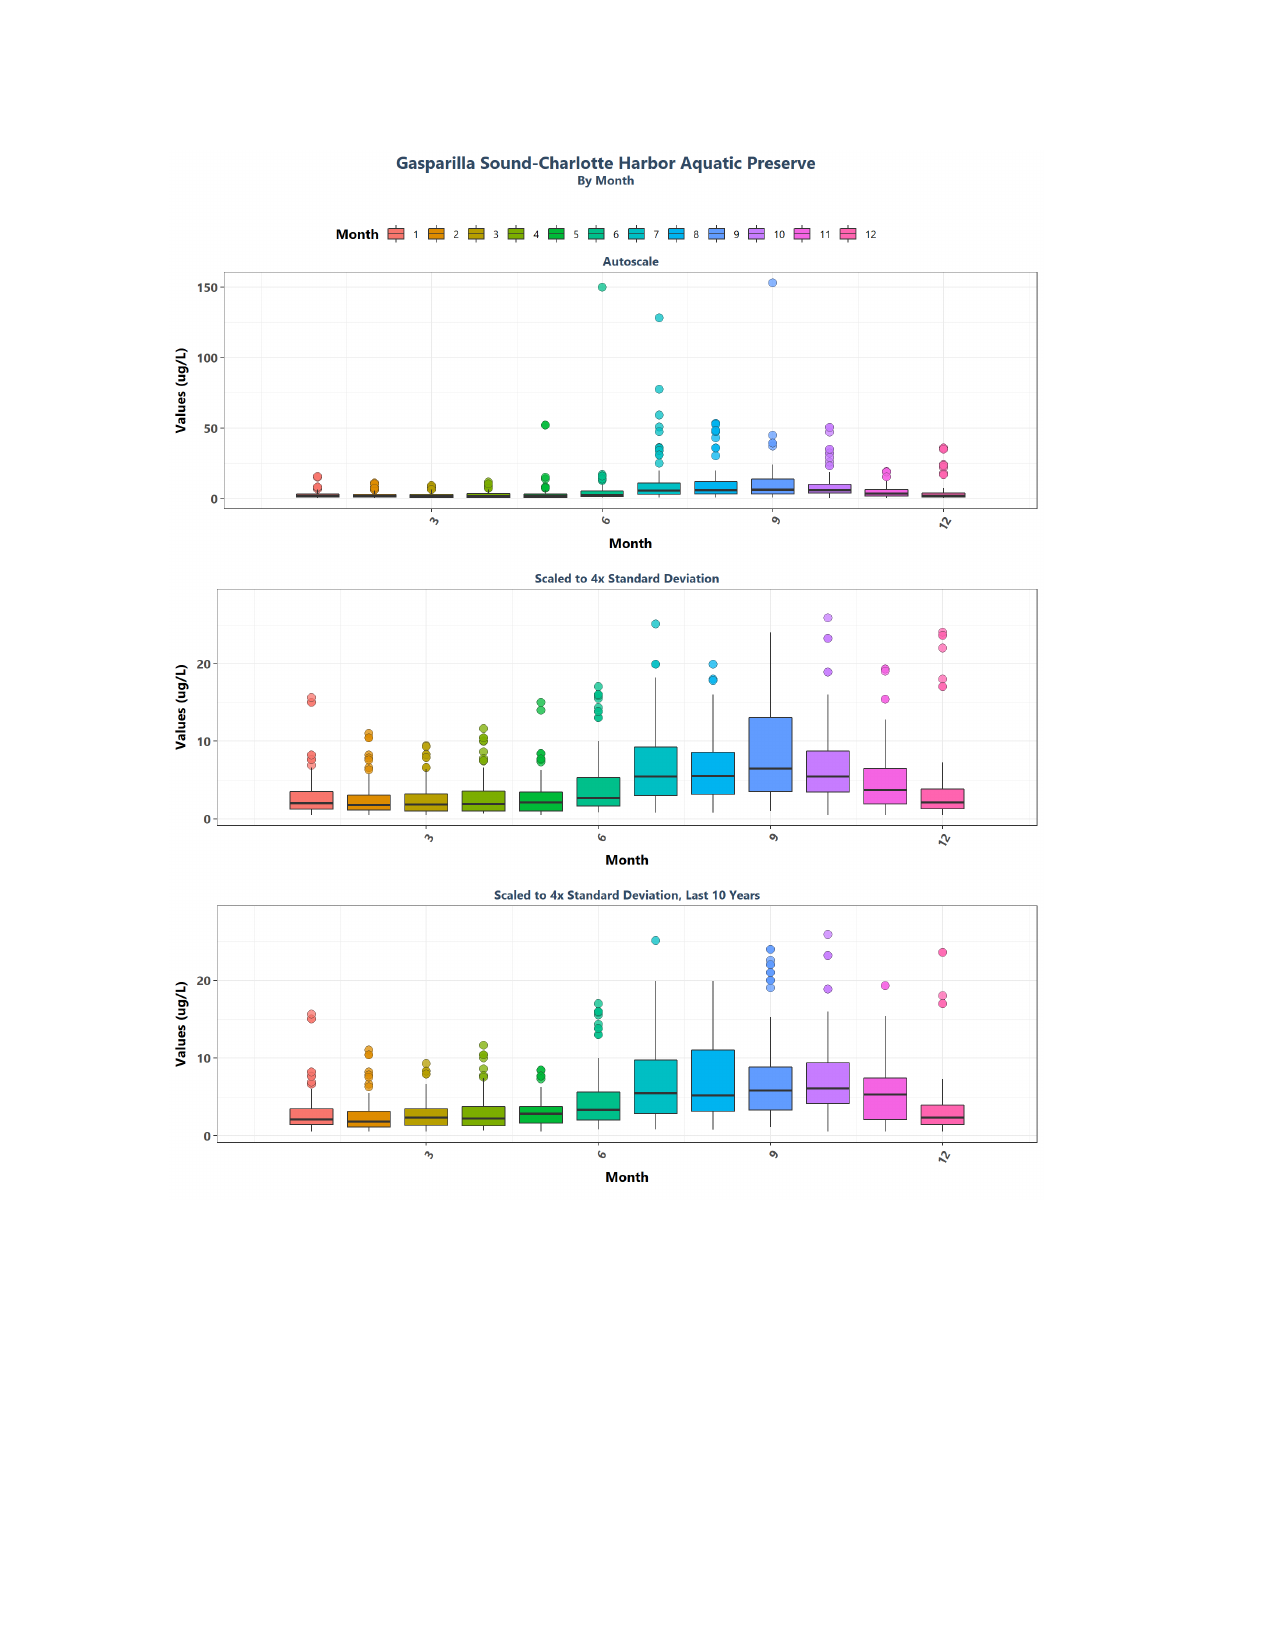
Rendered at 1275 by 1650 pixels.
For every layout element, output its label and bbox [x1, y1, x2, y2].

picture [168, 150, 1044, 1200]
